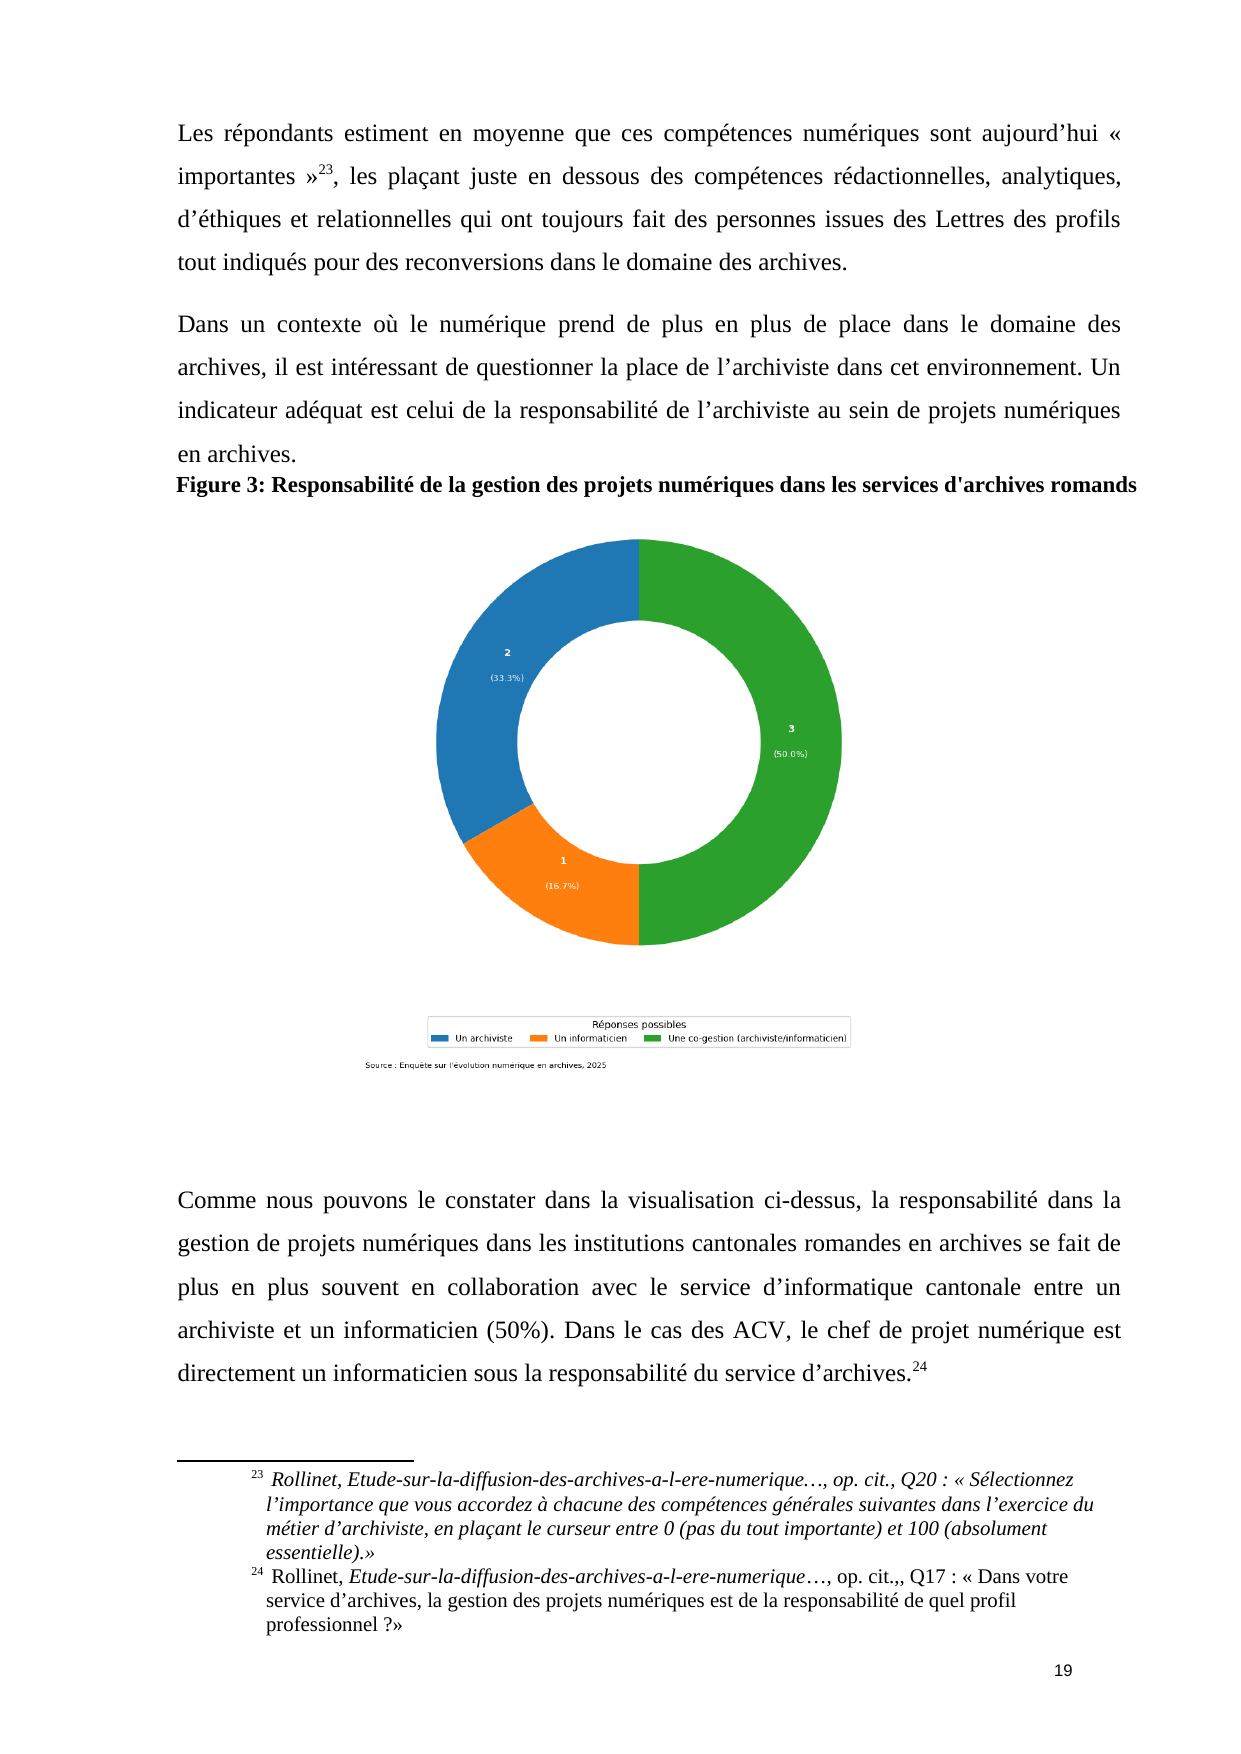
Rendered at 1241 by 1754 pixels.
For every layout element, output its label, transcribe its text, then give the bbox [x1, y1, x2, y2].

text Dans un contexte où le numérique prend de plus en plus de place dans le domaine des archives, il est intéressant de questionner la place de l’archiviste dans cet environnement. Un indicateur adéquat est celui de la responsabilité de l’archiviste au sein de projets numériques en archives. [177, 309, 1122, 467]
text Comme nous pouvons le constater dans la visualisation ci-dessus, la responsabilité dans la gestion de projets numériques dans les institutions cantonales romandes en archives se fait de plus en plus souvent en collaboration avec le service d’informatique cantonale entre un archiviste et un informaticien (50%). Dans le cas des ACV, le chef de projet numérique est directement un informaticien sous la responsabilité du service d’archives. [177, 1185, 1122, 1387]
picture [358, 527, 899, 1076]
text Les répondants estiment en moyenne que ces compétences numériques sont aujourd’hui « importantes », les plaçant juste en dessous des compétences rédactionnelles, analytiques, d’éthiques et relationnelles qui ont toujours fait des personnes issues des Lettres des profils tout indiqués pour des reconversions dans le domaine des archives. [177, 118, 1122, 276]
